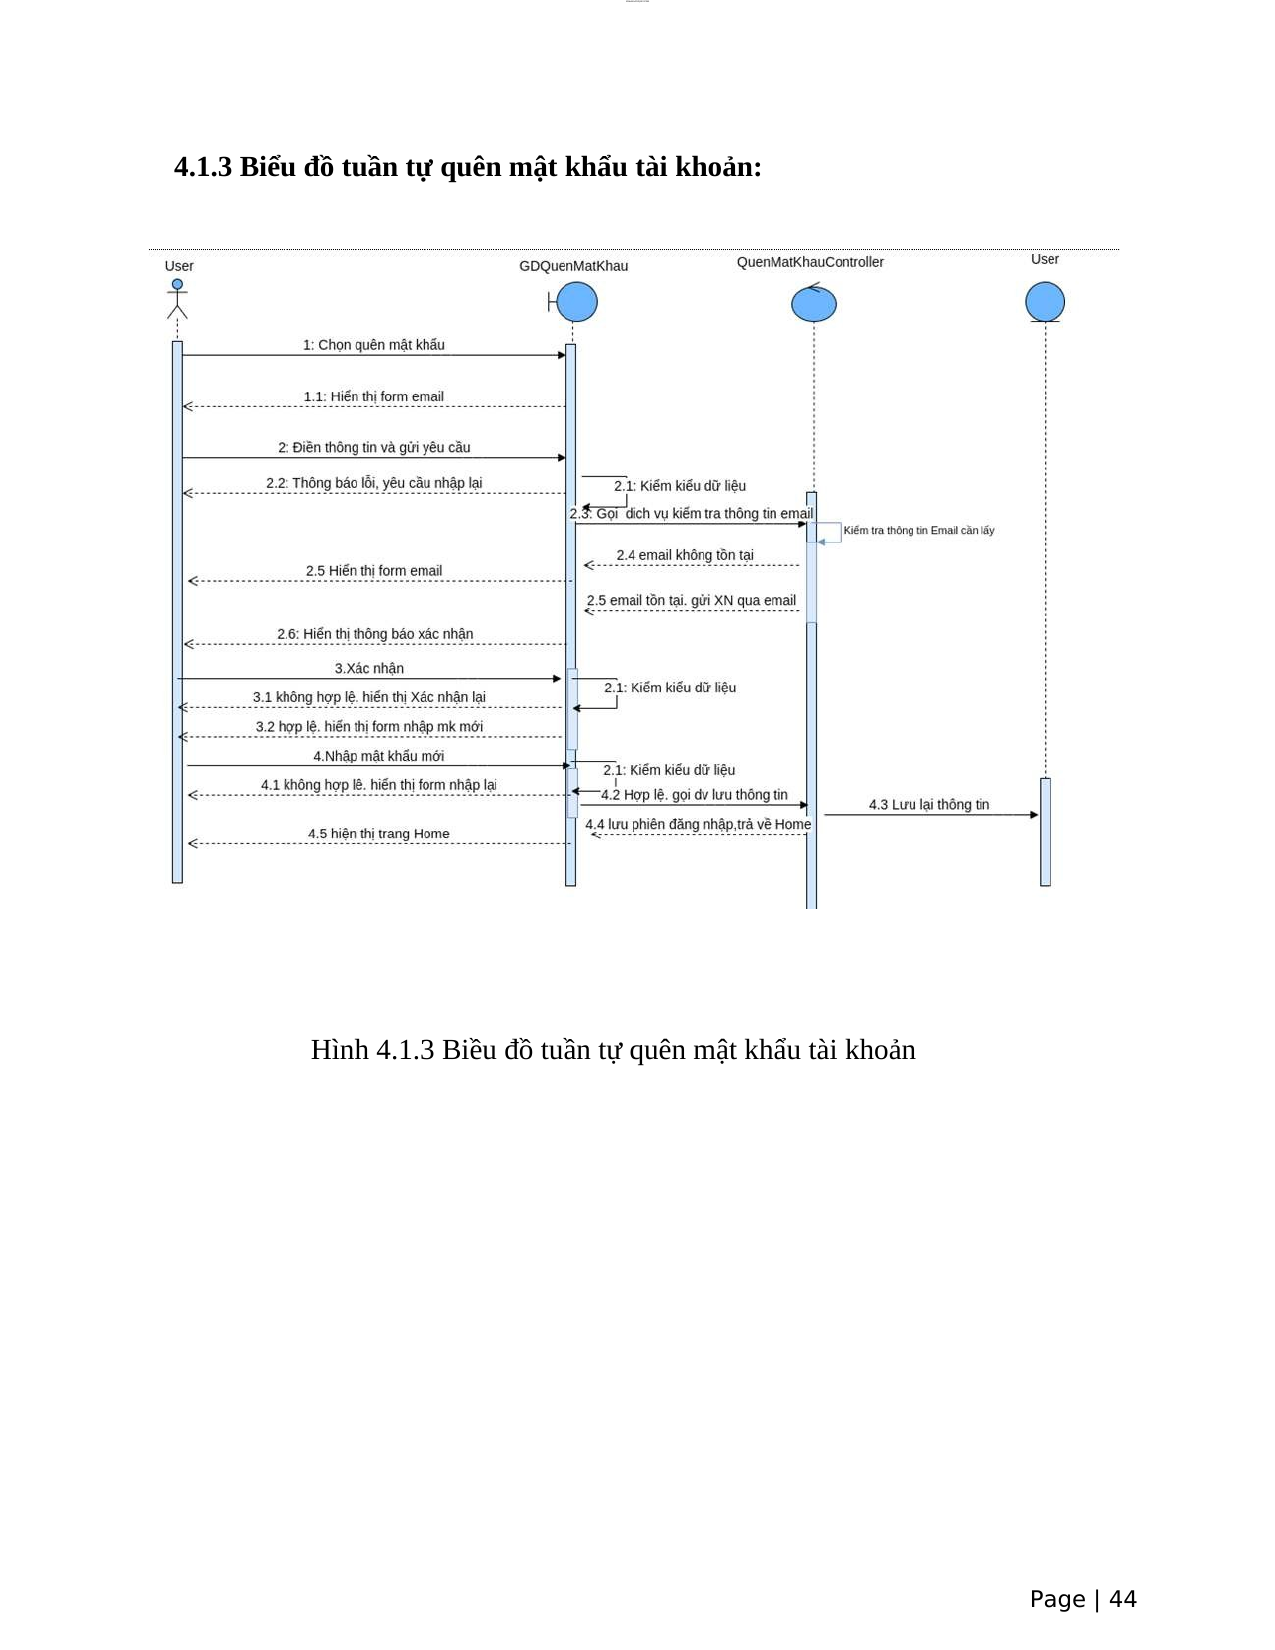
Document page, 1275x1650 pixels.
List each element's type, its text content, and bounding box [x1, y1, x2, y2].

subtitle 4.1.3 Biểu đồ tuần tự quên mật khẩu tài khoản: [137, 149, 1137, 182]
text Hình 4.1.3 Biều đồ tuần tự quên mật khẩu tài khoản [137, 1032, 1038, 1066]
picture [148, 249, 1120, 909]
